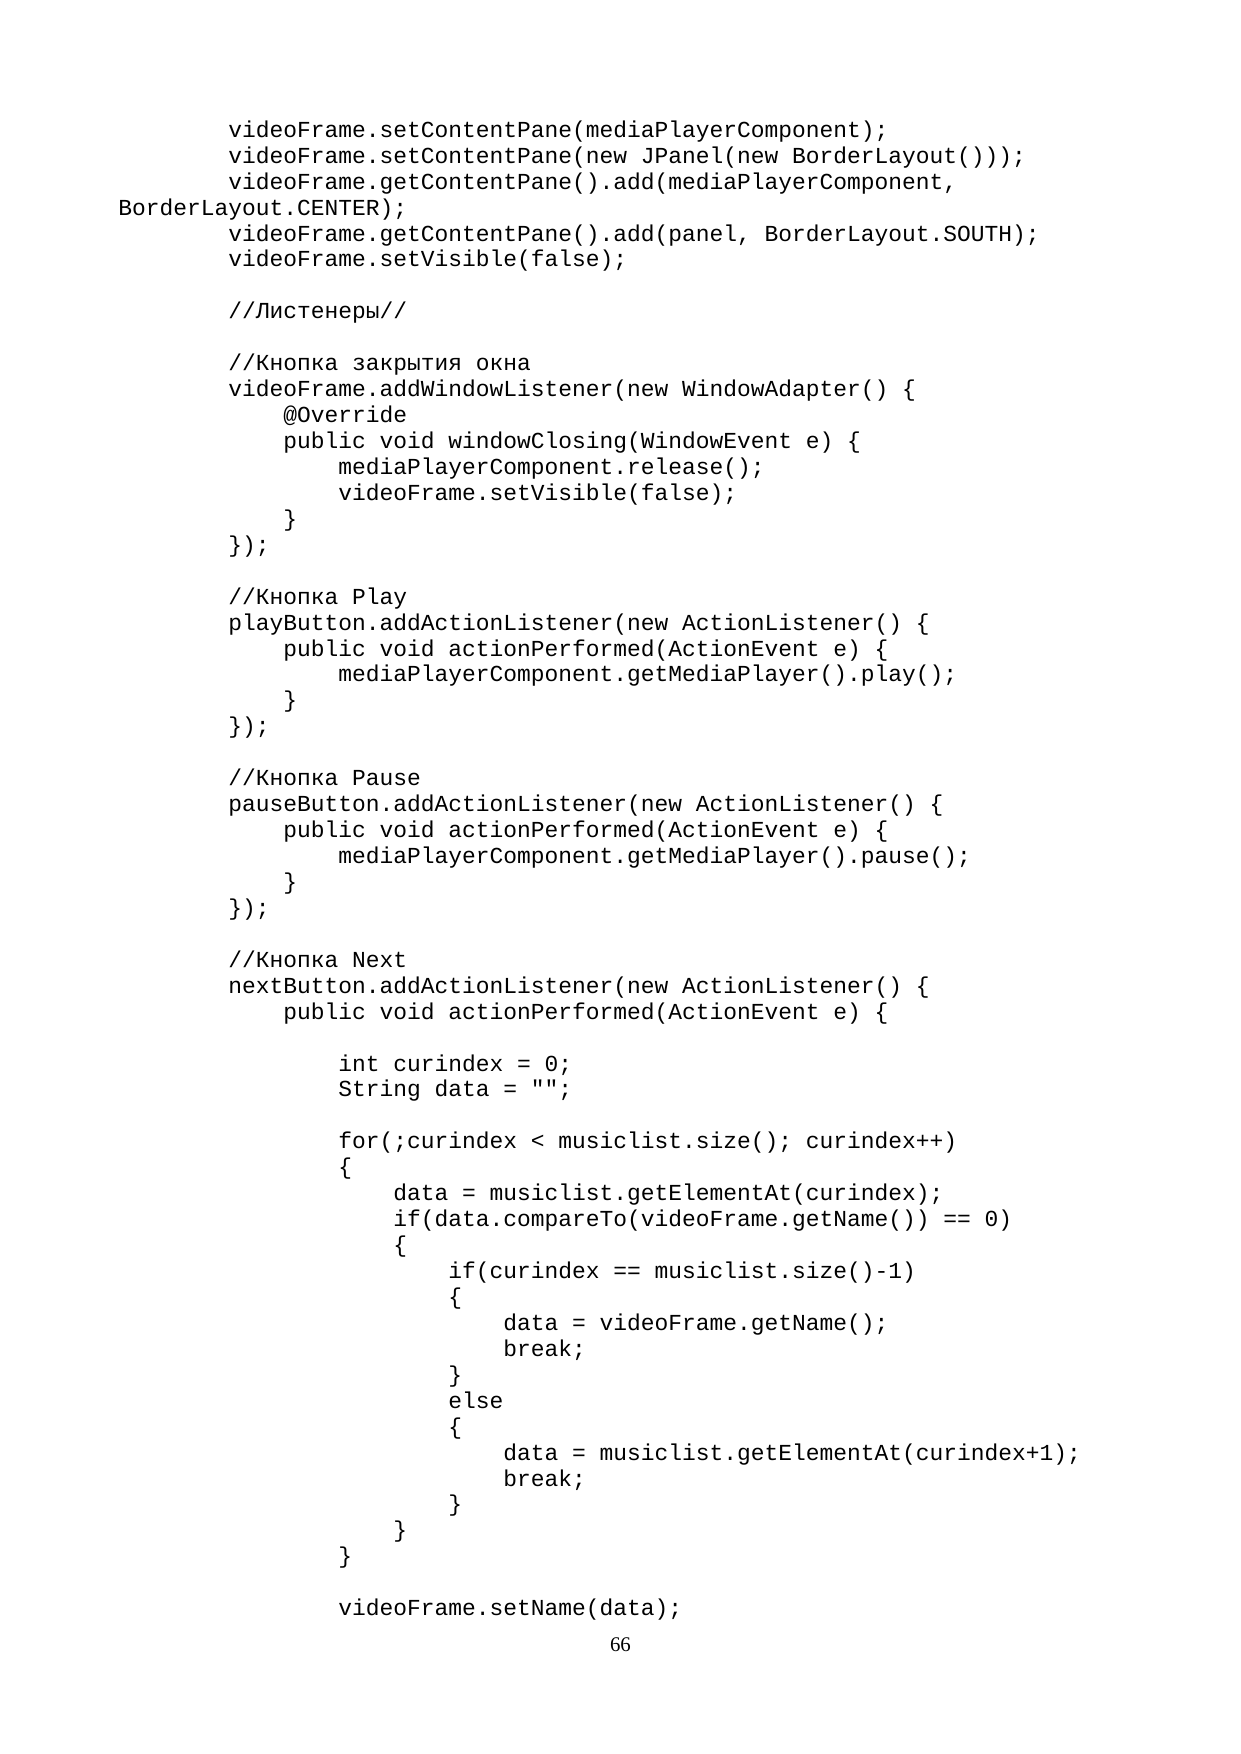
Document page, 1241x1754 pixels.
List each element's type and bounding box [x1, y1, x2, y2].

text [118, 118, 1152, 1622]
